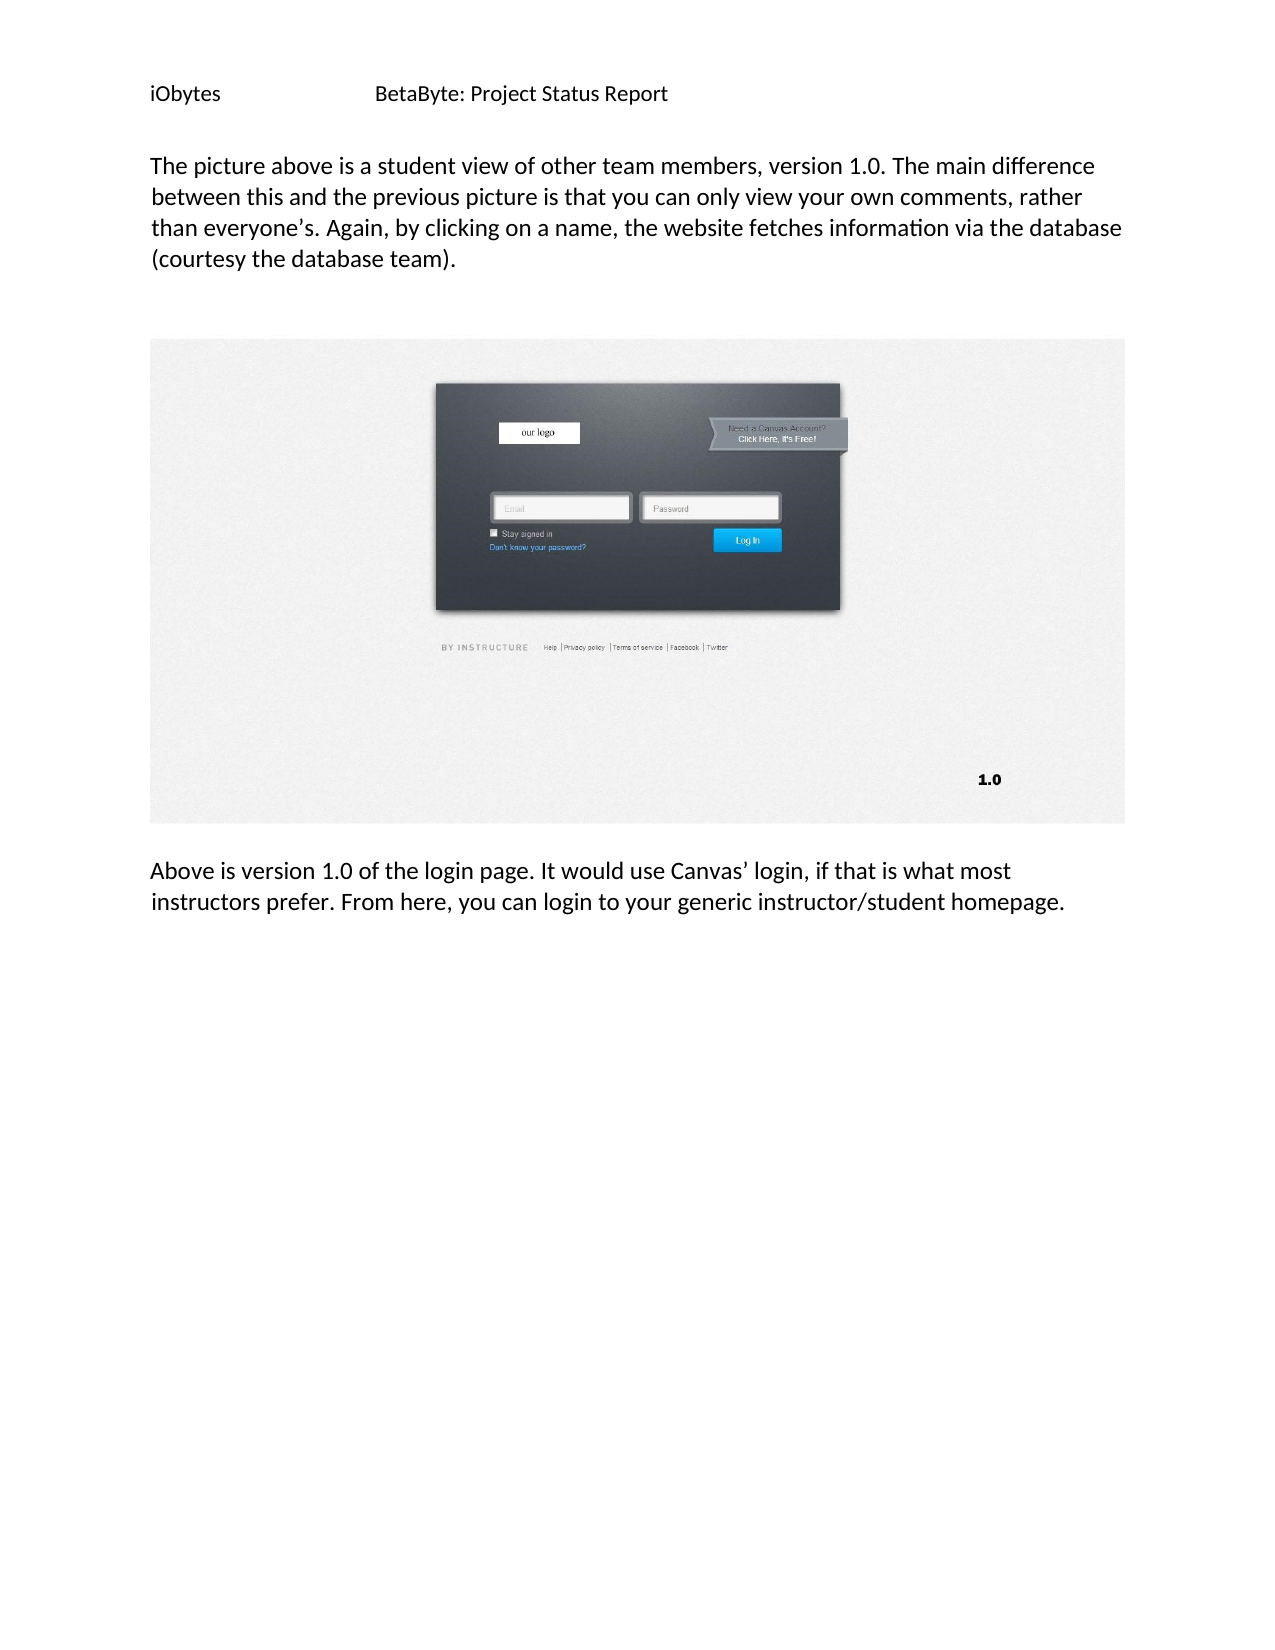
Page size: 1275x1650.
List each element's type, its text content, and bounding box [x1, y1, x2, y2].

text Above is version 1.0 of the login page. It would use Canvas’ login, if that is what most instructors prefer. From here, you can login to your generic instructor/student homepage. [150, 855, 1127, 916]
picture [150, 301, 1125, 850]
text The picture above is a student view of other team members, version 1.0. The main difference between this and the previous picture is that you can only view your own comments, rather than everyone’s. Again, by clicking on a name, the website fetches information via the database (courtesy the database team). [150, 150, 1134, 274]
